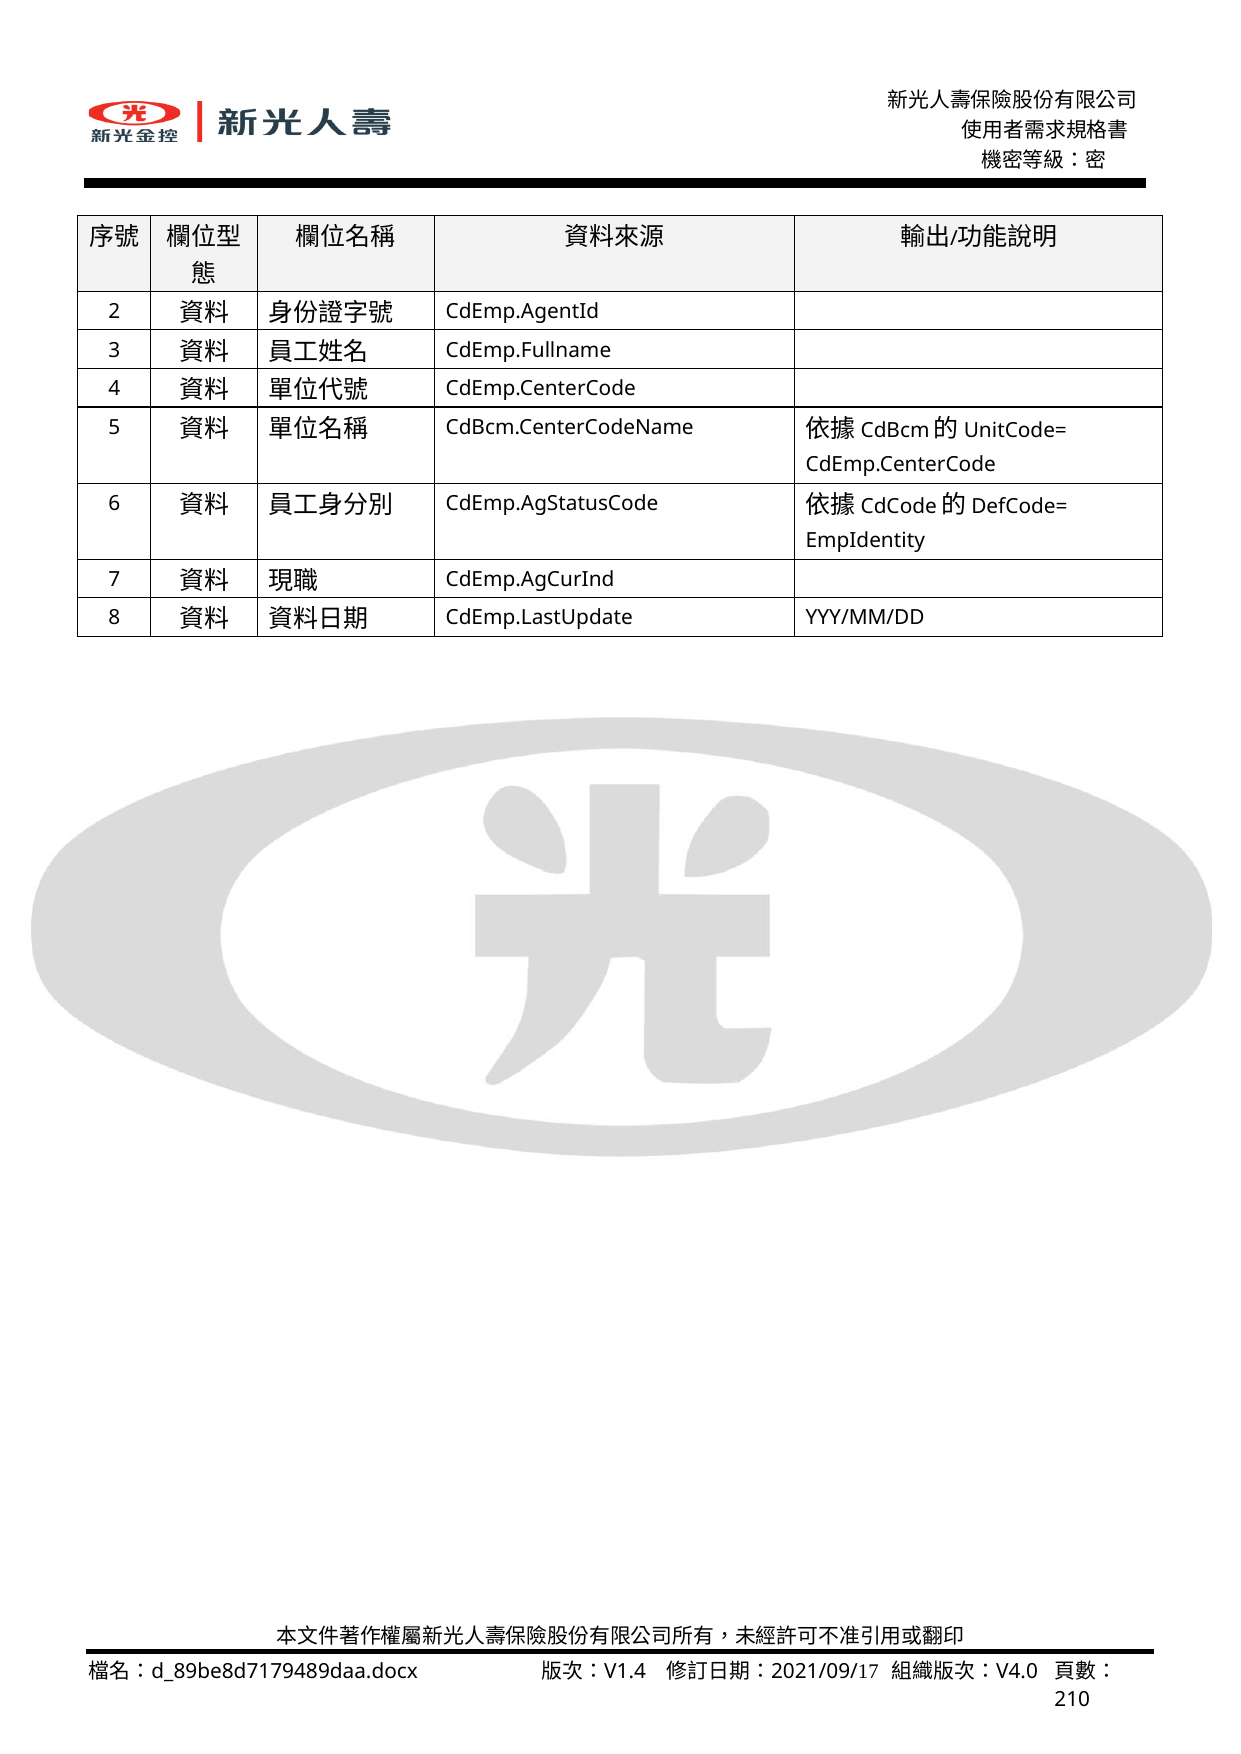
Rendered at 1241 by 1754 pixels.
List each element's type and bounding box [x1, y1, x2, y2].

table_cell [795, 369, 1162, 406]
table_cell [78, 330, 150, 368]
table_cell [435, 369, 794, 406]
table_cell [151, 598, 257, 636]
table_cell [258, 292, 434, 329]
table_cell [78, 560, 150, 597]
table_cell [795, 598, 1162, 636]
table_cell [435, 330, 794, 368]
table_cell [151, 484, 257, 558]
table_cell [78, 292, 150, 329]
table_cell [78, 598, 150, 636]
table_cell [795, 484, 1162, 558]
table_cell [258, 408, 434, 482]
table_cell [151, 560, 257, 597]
picture [25, 709, 1215, 1163]
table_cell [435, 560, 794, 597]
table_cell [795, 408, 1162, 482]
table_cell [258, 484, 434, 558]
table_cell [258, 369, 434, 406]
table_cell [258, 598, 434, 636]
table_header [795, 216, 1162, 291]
picture [88, 86, 414, 142]
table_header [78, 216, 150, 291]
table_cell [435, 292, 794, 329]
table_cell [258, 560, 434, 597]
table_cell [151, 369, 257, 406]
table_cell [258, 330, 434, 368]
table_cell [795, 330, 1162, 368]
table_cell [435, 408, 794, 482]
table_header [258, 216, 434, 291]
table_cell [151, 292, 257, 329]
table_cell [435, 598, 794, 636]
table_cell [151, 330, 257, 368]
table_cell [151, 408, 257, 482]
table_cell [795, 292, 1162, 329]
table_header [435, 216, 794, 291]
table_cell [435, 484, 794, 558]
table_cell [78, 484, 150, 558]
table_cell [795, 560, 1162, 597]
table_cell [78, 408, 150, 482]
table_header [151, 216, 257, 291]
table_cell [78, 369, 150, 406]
